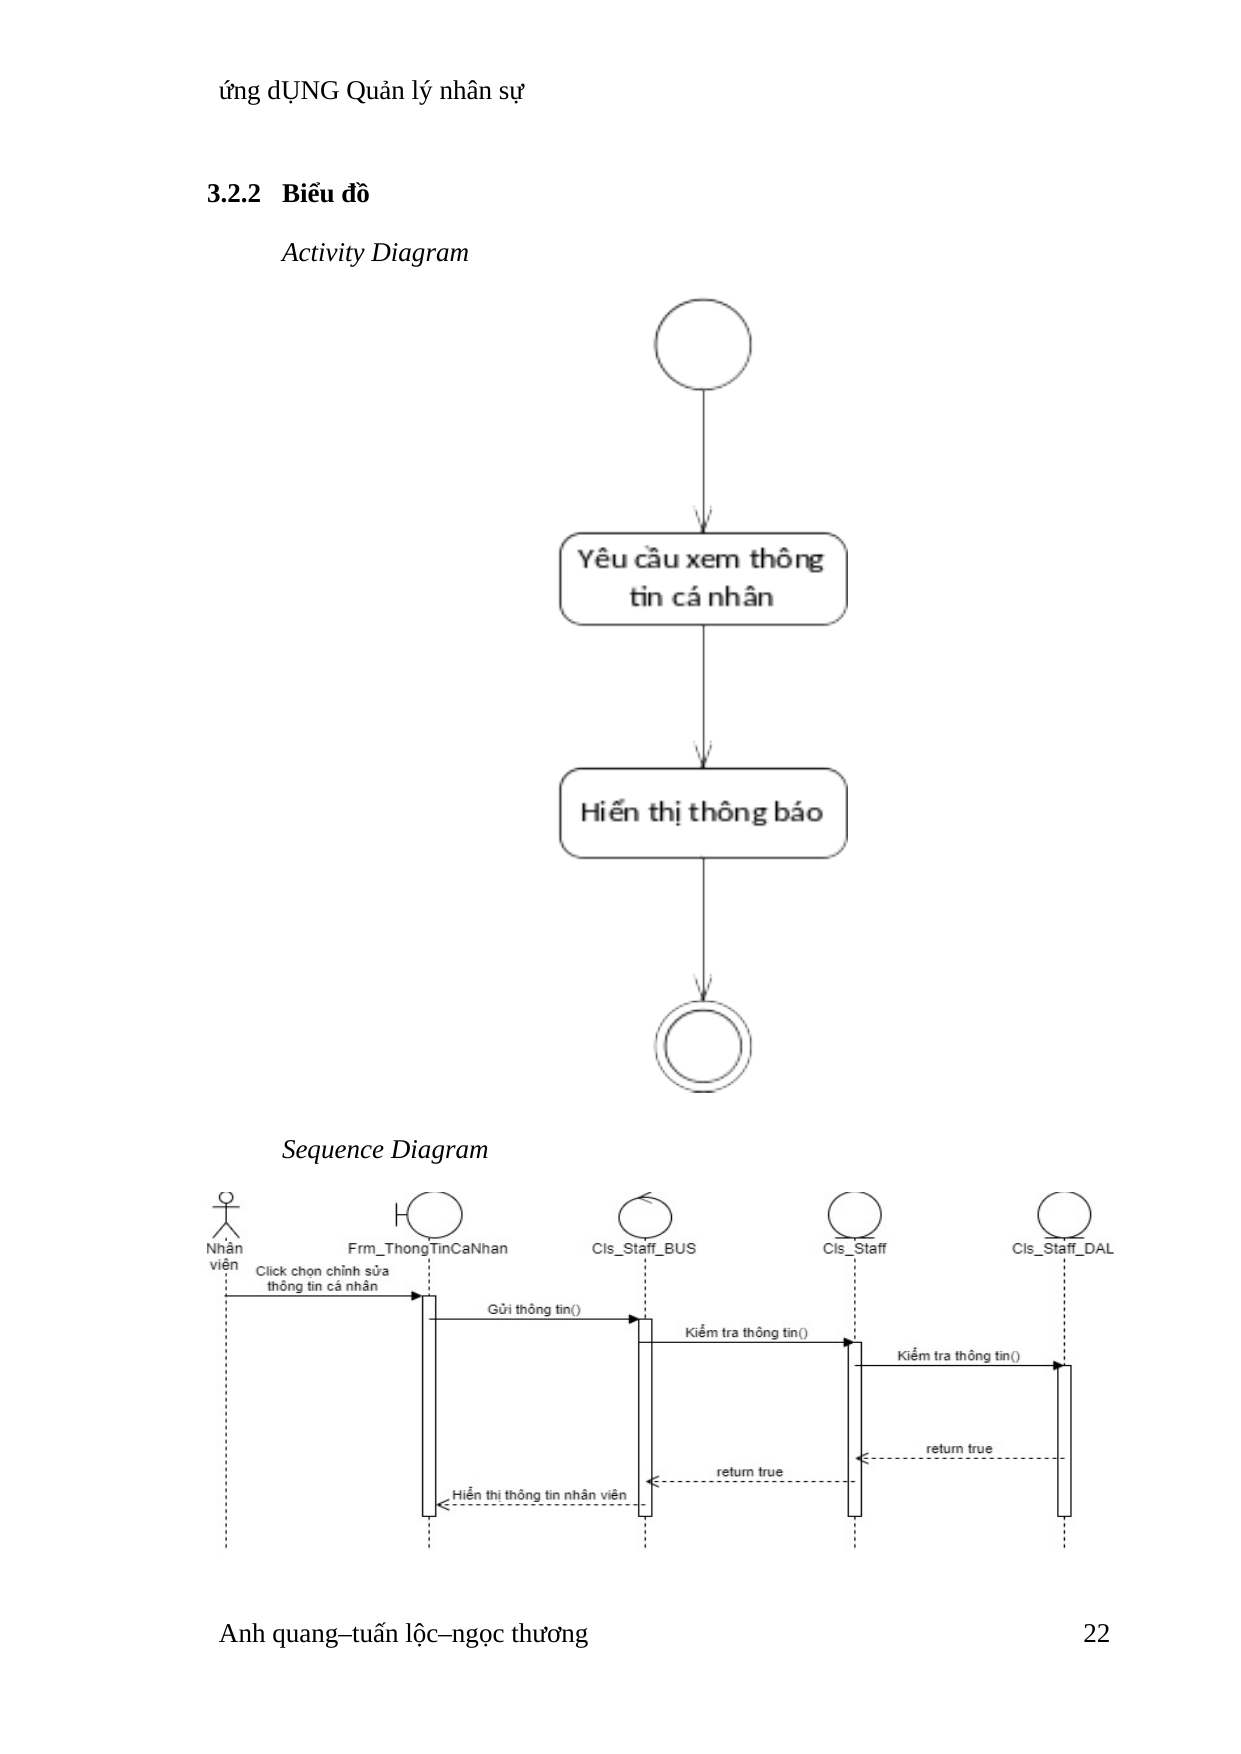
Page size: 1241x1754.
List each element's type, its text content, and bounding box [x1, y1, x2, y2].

picture [206, 1192, 1115, 1553]
text Activity Diagram [282, 236, 1122, 267]
text Sequence Diagram [282, 1133, 1122, 1164]
subtitle Biểu đồ [207, 177, 1122, 208]
